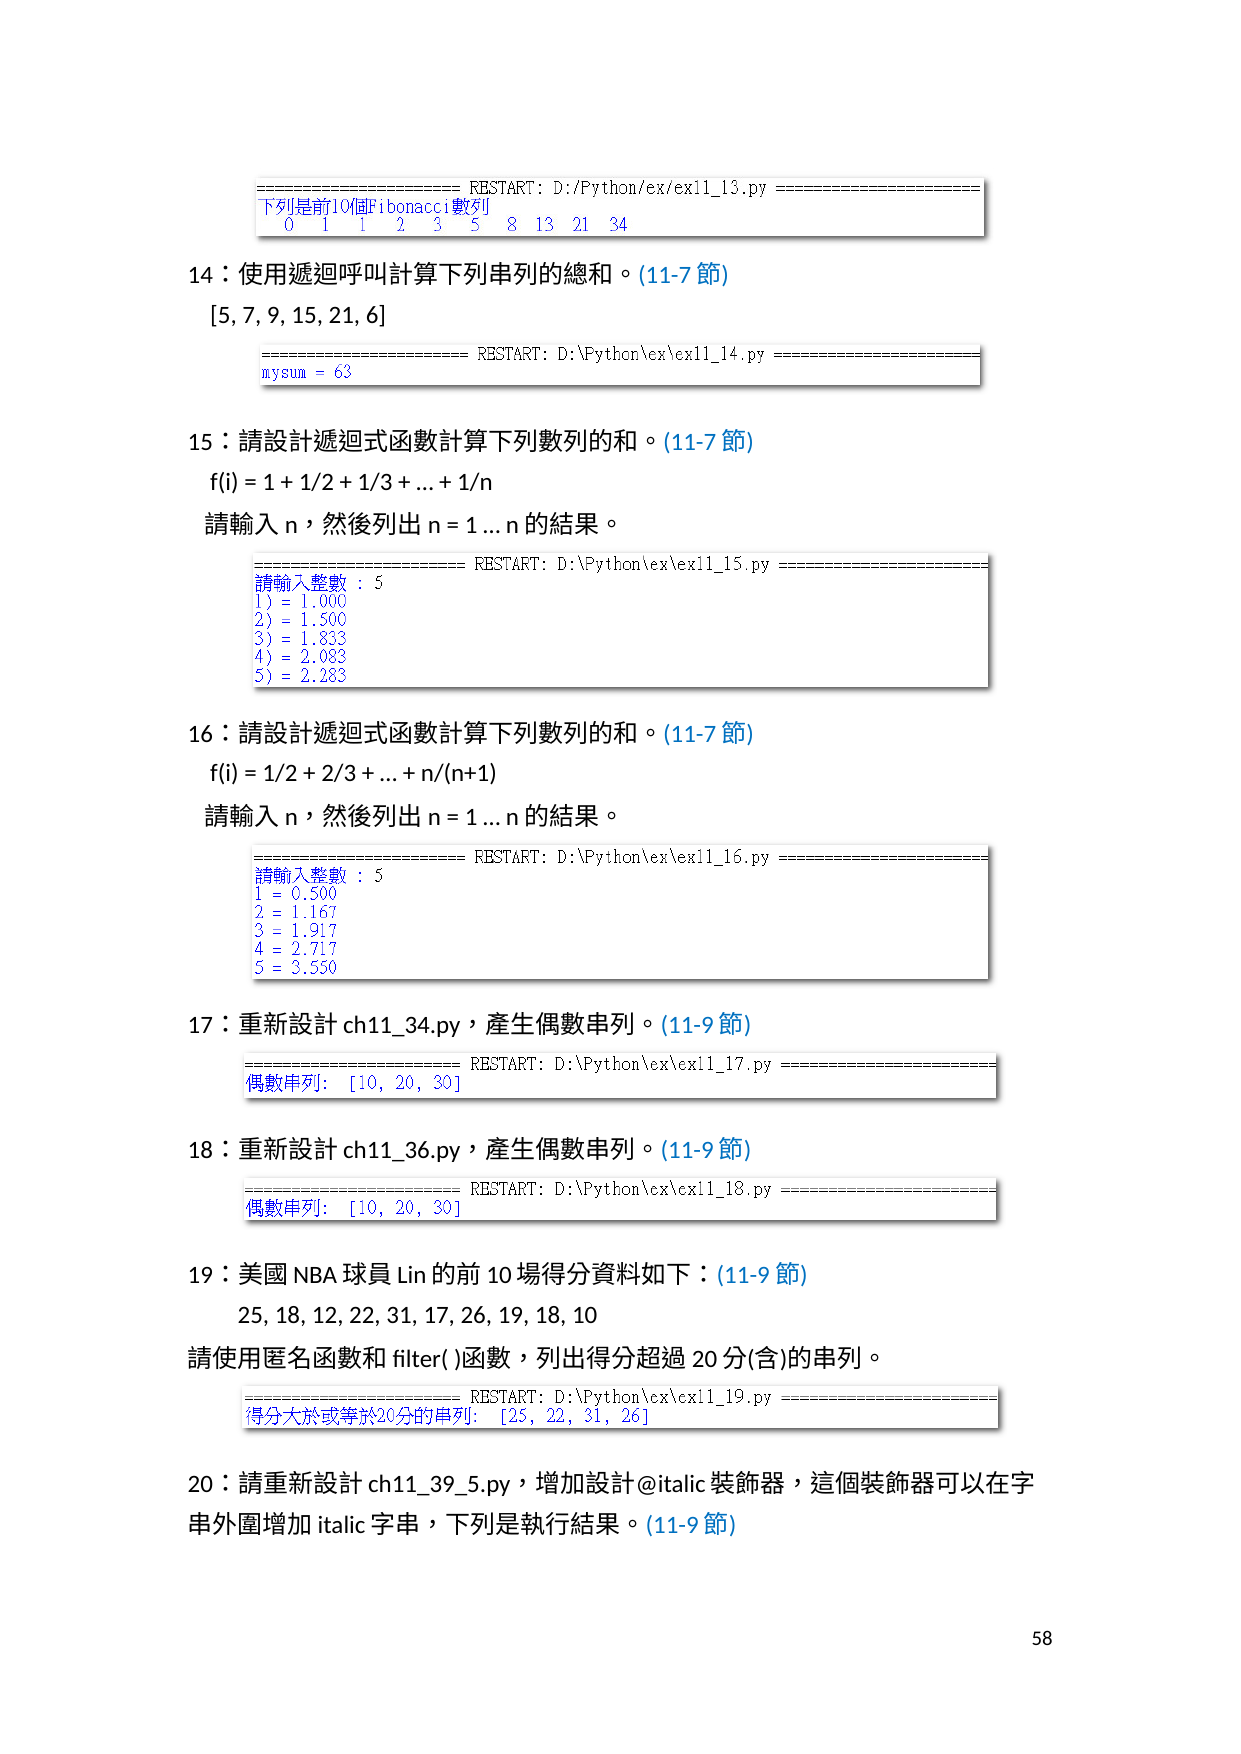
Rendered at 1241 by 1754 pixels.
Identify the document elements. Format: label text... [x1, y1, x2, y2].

text 14：使用遞迴呼叫計算下列串列的總和。(11-7節) [187, 252, 1053, 294]
picture [242, 835, 998, 989]
picture [234, 1168, 1006, 1230]
picture [232, 1377, 1008, 1438]
picture [251, 335, 989, 395]
text 25, 18, 12, 22, 31, 17, 26, 19, 18, 10 [237, 1294, 1053, 1335]
text 20：請重新設計ch11_39_5.py，增加設計@italic裝飾器，這個裝飾器可以在字串外圍增加italic字串，下列是執行結果。(11-9節) [187, 1460, 1053, 1544]
picture [234, 1043, 1006, 1108]
text [5, 7, 9, 15, 21, 6] [187, 294, 1053, 335]
text 15：請設計遞迴式函數計算下列數列的和。(11-7節) [187, 419, 1053, 460]
text 請輸入n，然後列出n = 1 … n的結果。 [187, 794, 1053, 835]
text f(i) = 1 + 1/2 + 1/3 + … + 1/n [187, 460, 1053, 502]
picture [246, 168, 994, 246]
picture [243, 543, 998, 697]
text 17：重新設計ch11_34.py，產生偶數串列。(11-9節) [187, 1002, 1053, 1044]
text 請輸入n，然後列出n = 1 … n的結果。 [187, 502, 1053, 544]
text 請使用匿名函數和filter( )函數，列出得分超過20分(含)的串列。 [187, 1335, 1053, 1377]
text 16：請設計遞迴式函數計算下列數列的和。(11-7節) [187, 710, 1053, 752]
text 18：重新設計ch11_36.py，產生偶數串列。(11-9節) [187, 1127, 1053, 1169]
text f(i) = 1/2 + 2/3 + … + n/(n+1) [187, 752, 1053, 794]
text 19：美國NBA球員Lin的前10場得分資料如下：(11-9節) [187, 1252, 1053, 1294]
